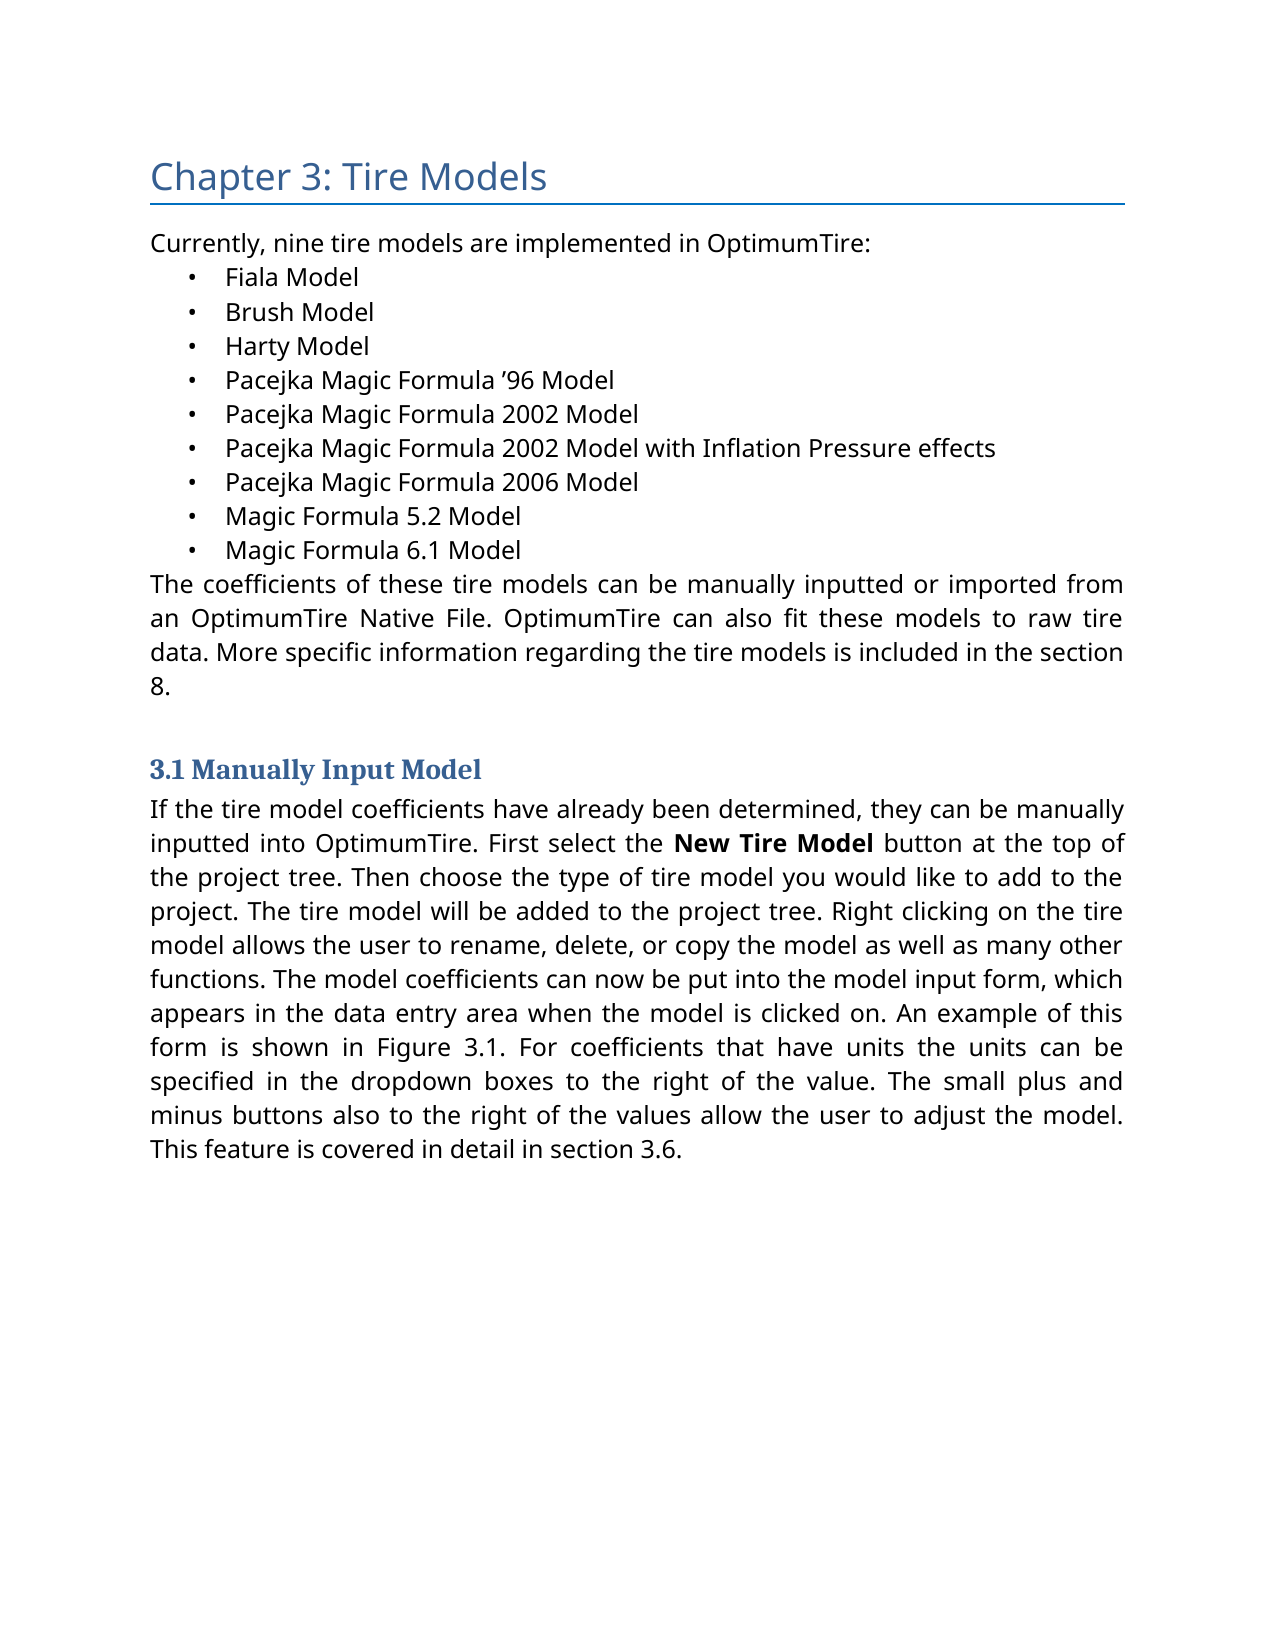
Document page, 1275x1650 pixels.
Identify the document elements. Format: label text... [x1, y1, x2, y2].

list Fiala Model [187, 260, 1125, 294]
list Brush Model [187, 294, 1125, 328]
text The coefficients of these tire models can be manually inputted or imported from an OptimumTire Native File. OptimumTire can also fit these models to raw tire data. More specific information regarding the tire models is included in the section 8. [150, 567, 1125, 703]
subtitle 3.1 Manually Input Model [150, 753, 1125, 786]
list Magic Formula 5.2 Model [187, 498, 1125, 533]
list Pacejka Magic Formula ’96 Model [187, 362, 1125, 396]
text Currently, nine tire models are implemented in OptimumTire: [150, 226, 1125, 260]
list Magic Formula 6.1 Model [187, 533, 1125, 567]
list Pacejka Magic Formula 2002 Model [187, 396, 1125, 430]
list Pacejka Magic Formula 2002 Model with Inflation Pressure effects [187, 430, 1125, 464]
text If the tire model coefficients have already been determined, they can be manually inputted into OptimumTire. First select the New Tire Model button at the top of the project tree. Then choose the type of tire model you would like to add to the project. The tire model will be added to the project tree. Right clicking on the tire model allows the user to rename, delete, or copy the model as well as many other functions. The model coefficients can now be put into the model input form, which appears in the data entry area when the model is clicked on. An example of this form is shown in Figure 3.1. For coefficients that have units the units can be specified in the dropdown boxes to the right of the value. The small plus and minus buttons also to the right of the values allow the user to adjust the model. This feature is covered in detail in section 3.6. [150, 791, 1125, 1166]
list Pacejka Magic Formula 2006 Model [187, 464, 1125, 498]
list Harty Model [187, 328, 1125, 362]
text Chapter 3: Tire Models [150, 150, 1125, 203]
